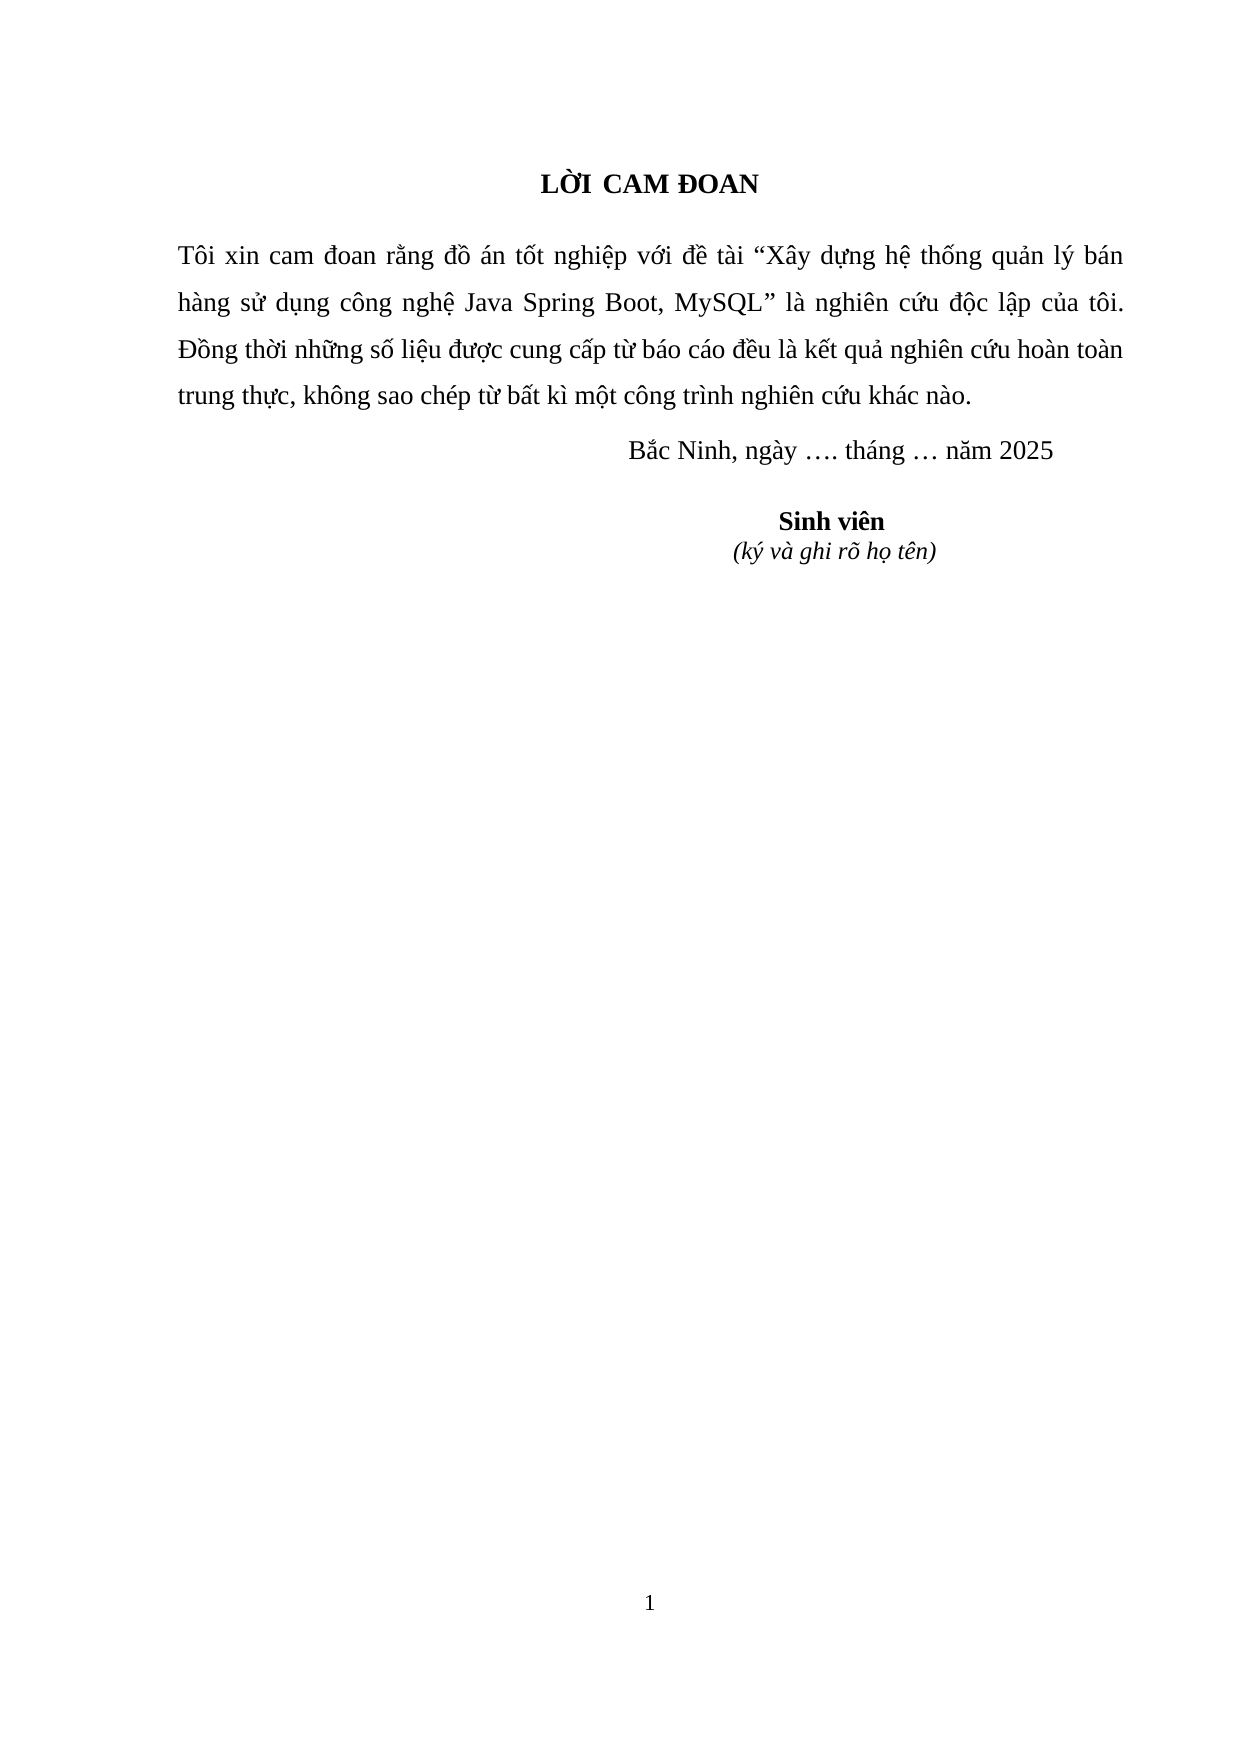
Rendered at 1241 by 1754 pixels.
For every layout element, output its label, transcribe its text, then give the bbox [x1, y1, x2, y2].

text Tôi xin cam đoan rằng đồ án tốt nghiệp với đề tài “Xây dựng hệ thống quản lý bán hàng sử dụng công nghệ Java Spring Boot, MySQL” là nghiên cứu độc lập của tôi. Đồng thời những số liệu được cung cấp từ báo cáo đều là kết quả nghiên cứu hoàn toàn trung thực, không sao chép từ bất kì một công trình nghiên cứu khác nào. [178, 239, 1124, 411]
subtitle LỜI CAM ĐOAN [163, 167, 1137, 199]
text (ký và ghi rõ họ tên) [162, 536, 1137, 565]
text Bắc Ninh, ngày …. tháng … năm 2025 [628, 434, 1137, 466]
text Sinh viên [778, 505, 1137, 536]
